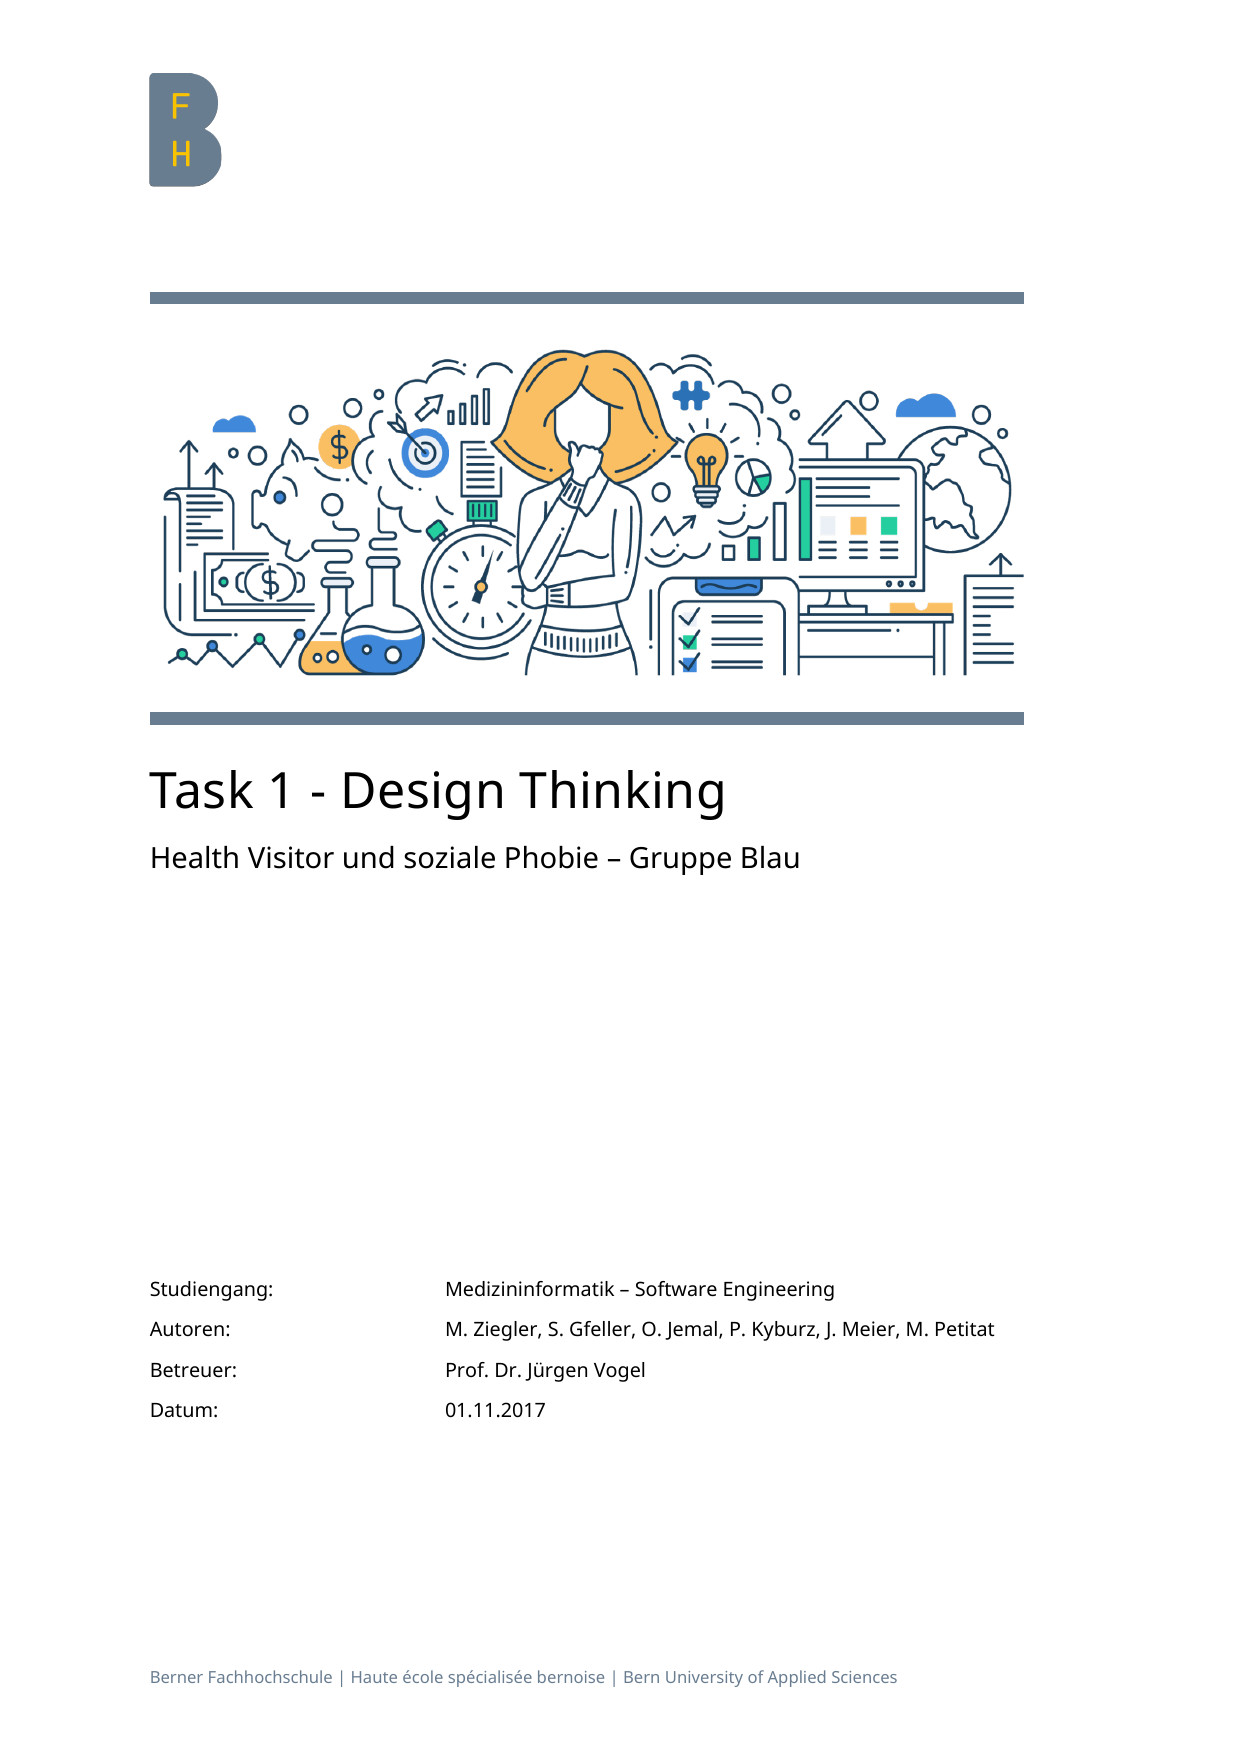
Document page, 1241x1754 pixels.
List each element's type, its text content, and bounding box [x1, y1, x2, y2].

picture [149, 304, 1024, 710]
picture [149, 73, 222, 186]
table_cell Task 1 - Design Thinking Health Visitor und soziale Phobie – Gruppe Blau [150, 725, 1024, 1238]
table_cell Studiengang: Medizininformatik – Software Engineering Autoren: M. Ziegler, S. Gfeller, O. Jemal, P. Kyburz, J. Meier, M. Petitat Betreuer: Prof. Dr. Jürgen Vogel Datum: 01.11.2017 [150, 1238, 1024, 1433]
